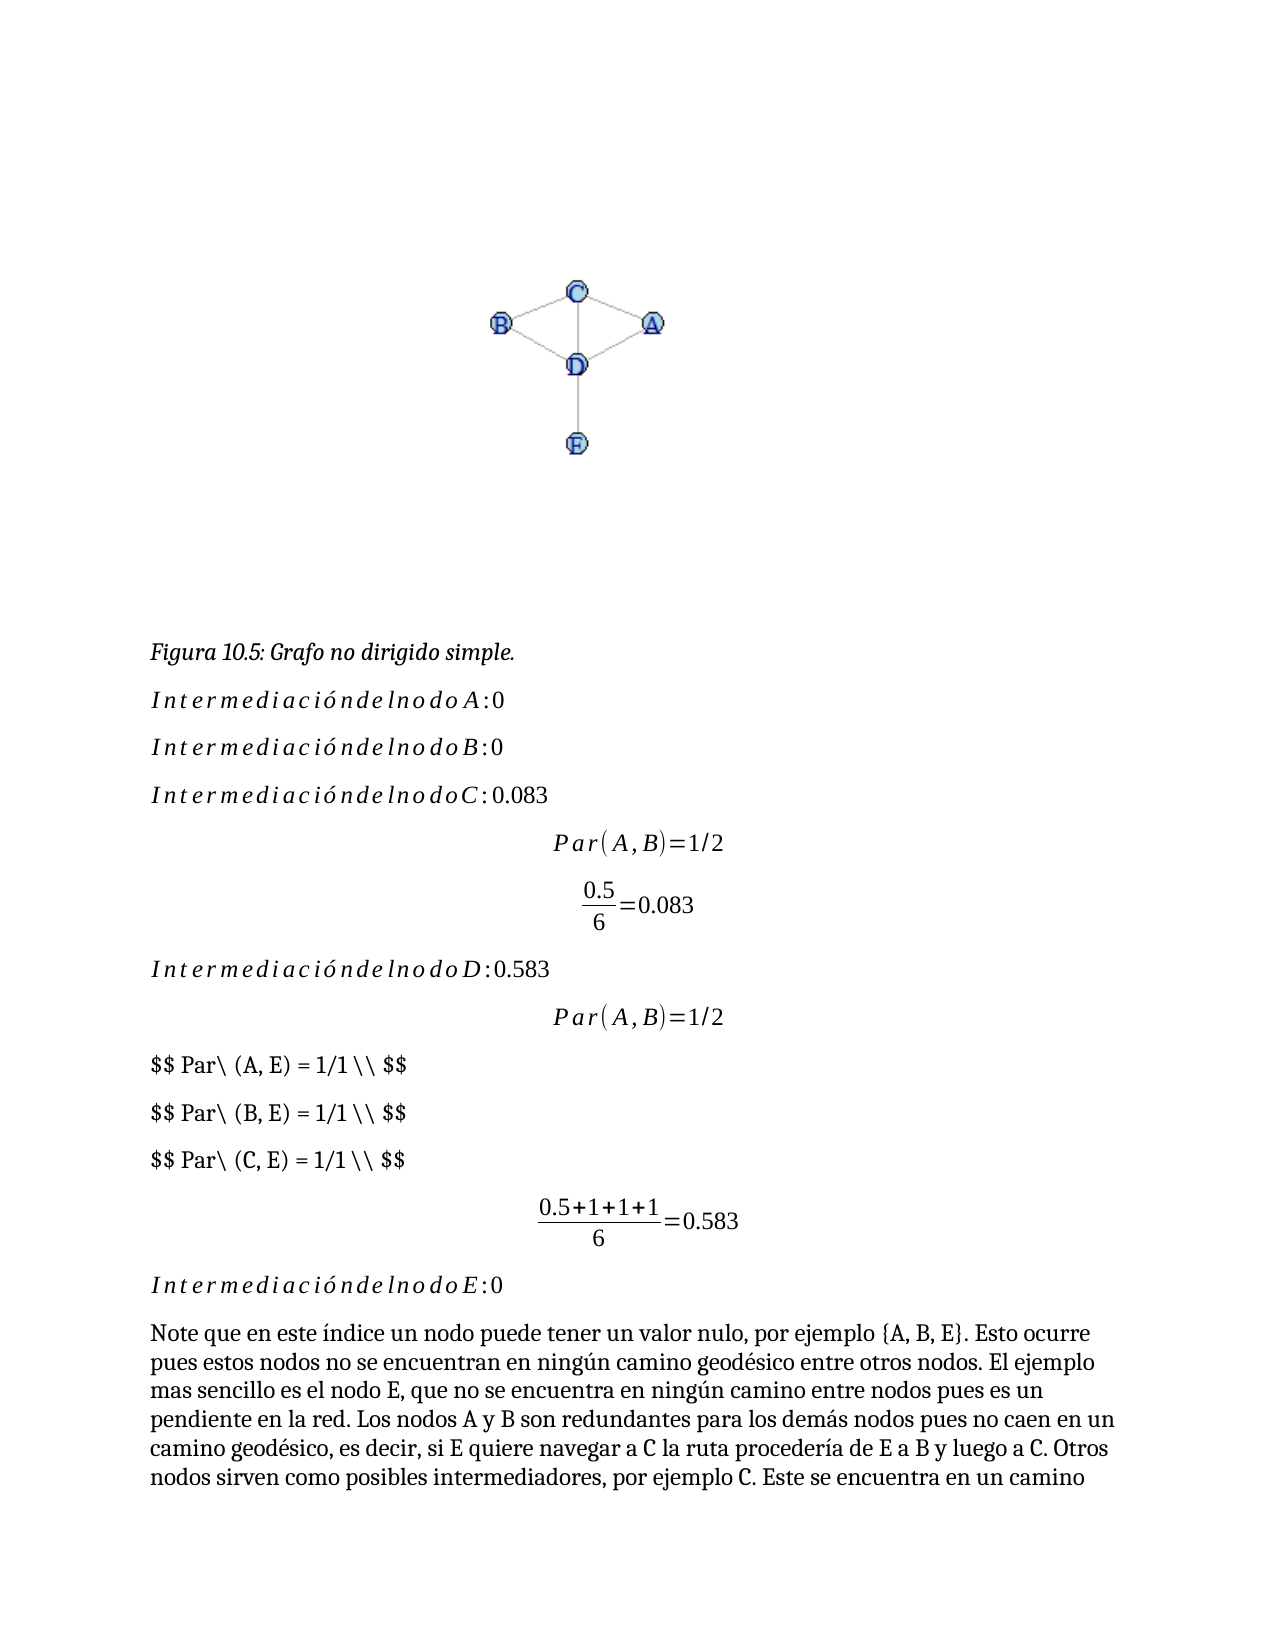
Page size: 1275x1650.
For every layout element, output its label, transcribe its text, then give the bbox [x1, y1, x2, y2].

text Figura 10.5: Grafo no dirigido simple. [150, 638, 1125, 667]
text $$ Par\ (B, E) = 1/1 \\ $$ [150, 1098, 1125, 1127]
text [150, 1319, 1125, 1491]
text $$ Par\ (A, E) = 1/1 \\ $$ [150, 1051, 1125, 1080]
picture [168, 150, 927, 618]
text $$ Par\ (C, E) = 1/1 \\ $$ [150, 1146, 1125, 1175]
